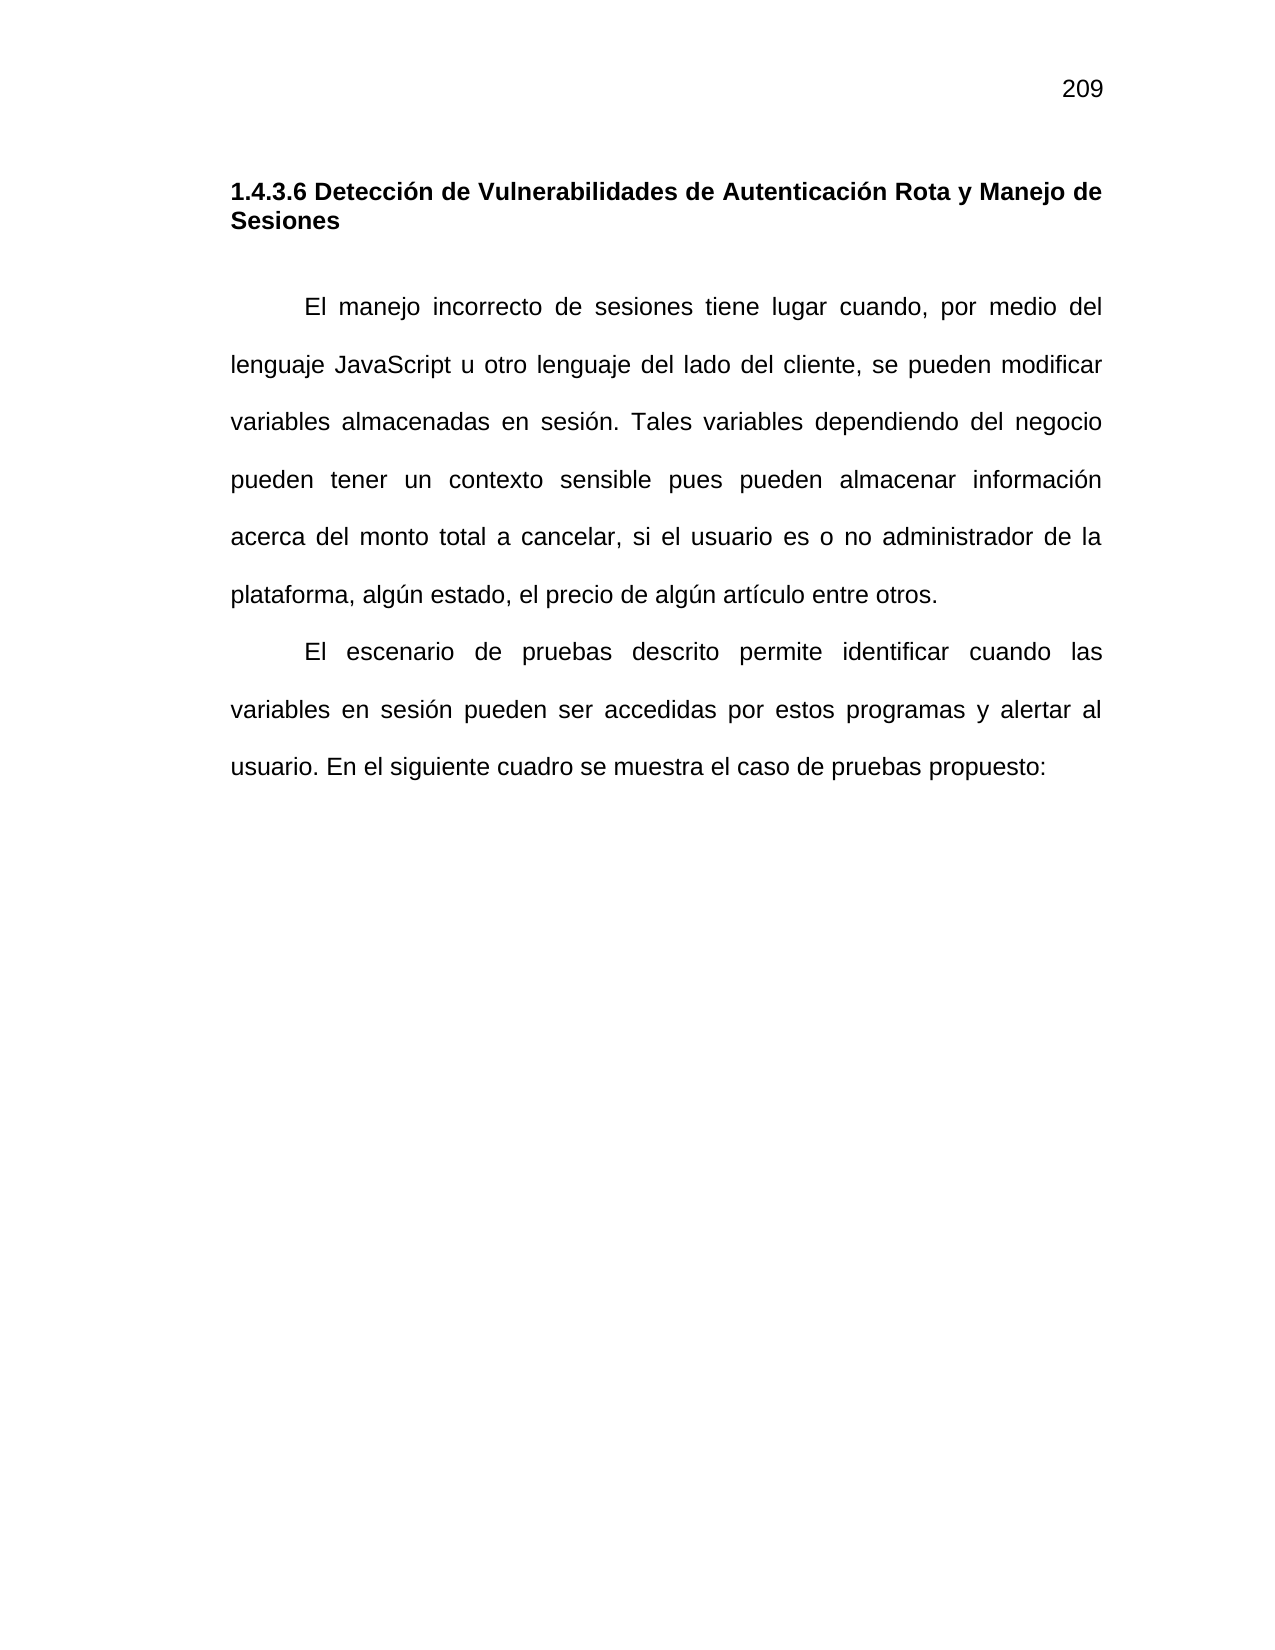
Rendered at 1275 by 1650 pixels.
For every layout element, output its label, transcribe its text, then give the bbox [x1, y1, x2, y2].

subtitle 1.4.3.6 Detección de Vulnerabilidades de Autenticación Rota y Manejo de Sesiones [230, 177, 1104, 235]
text El escenario de pruebas descrito permite identificar cuando las variables en sesión pueden ser accedidas por estos programas y alertar al usuario. En el siguiente cuadro se muestra el caso de pruebas propuesto: [230, 637, 1104, 781]
text El manejo incorrecto de sesiones tiene lugar cuando, por medio del lenguaje JavaScript u otro lenguaje del lado del cliente, se pueden modificar variables almacenadas en sesión. Tales variables dependiendo del negocio pueden tener un contexto sensible pues pueden almacenar información acerca del monto total a cancelar, si el usuario es o no administrador de la plataforma, algún estado, el precio de algún artículo entre otros. [230, 292, 1104, 608]
